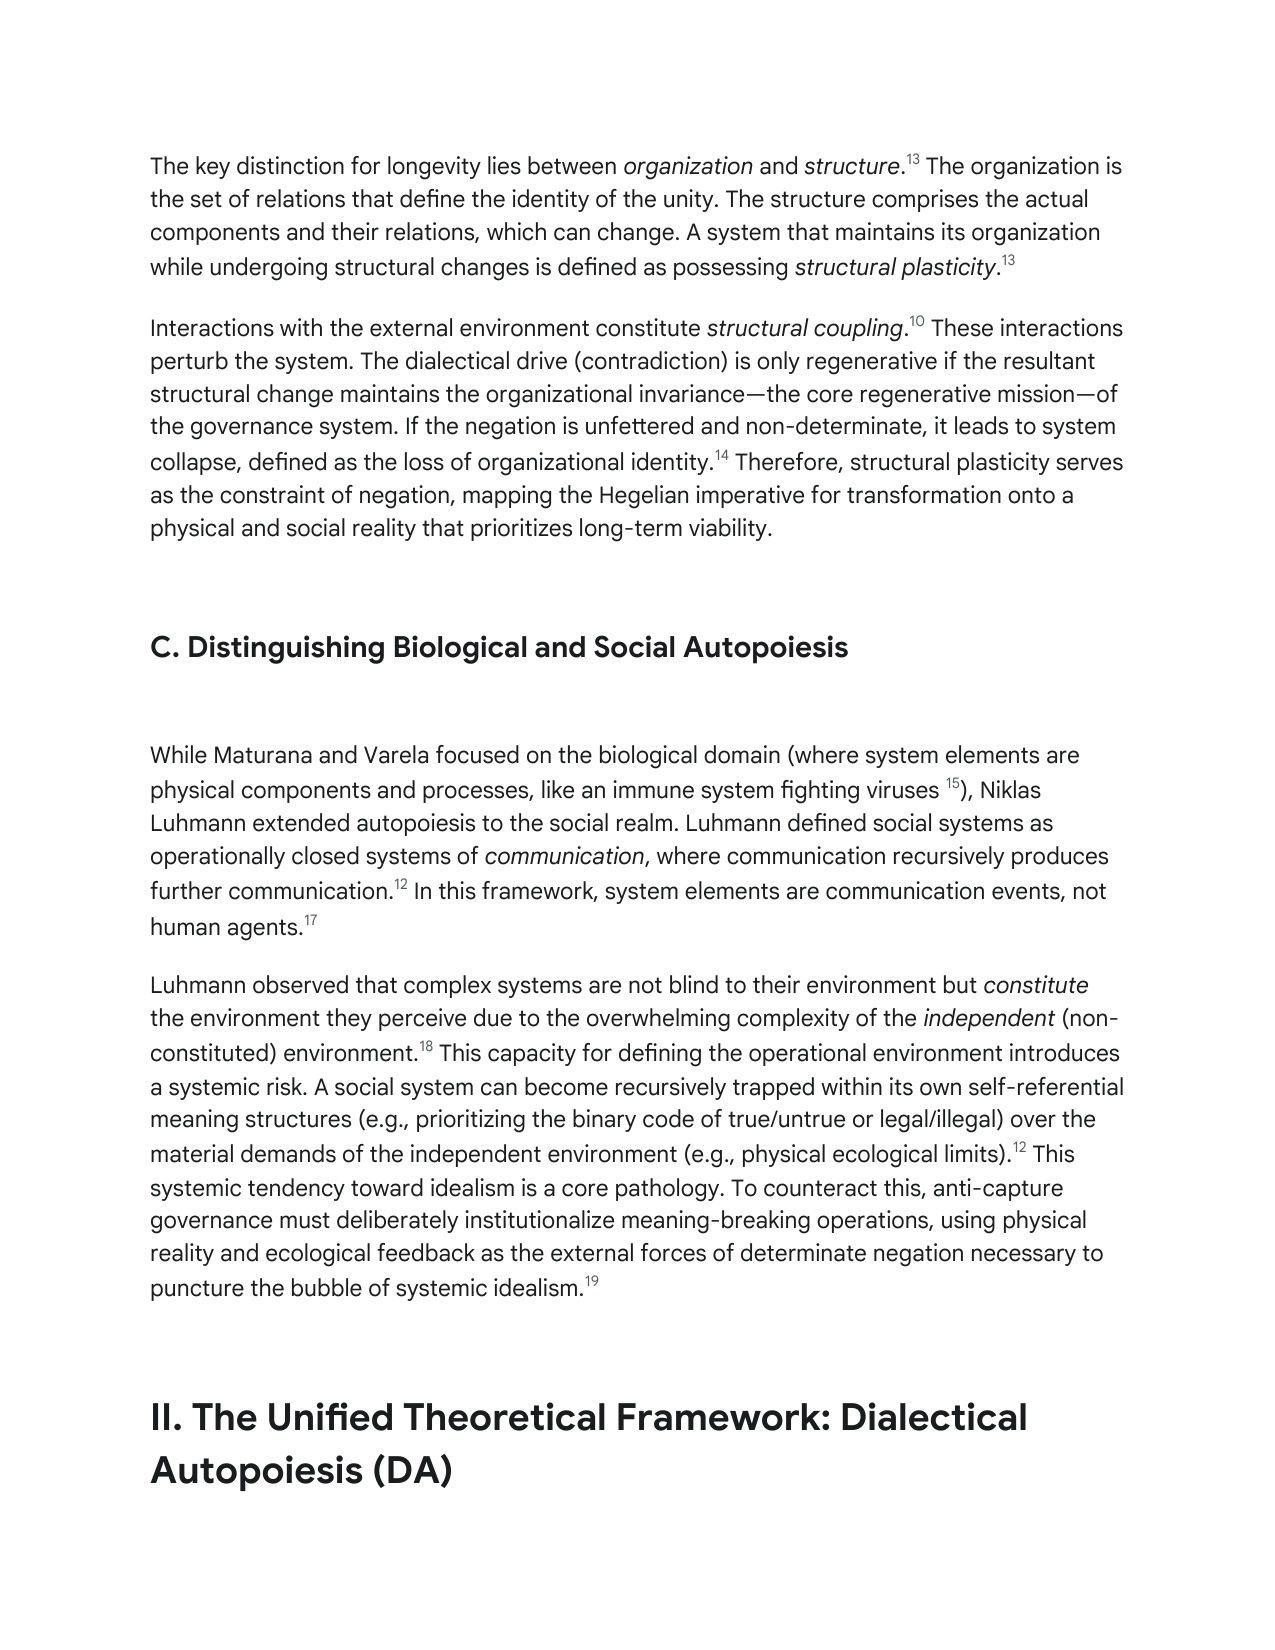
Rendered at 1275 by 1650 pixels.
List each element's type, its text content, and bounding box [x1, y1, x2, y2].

subtitle II. The Unified Theoretical Framework: Dialectical Autopoiesis (DA) [150, 1394, 1125, 1494]
subtitle C. Distinguishing Biological and Social Autopoiesis [150, 629, 1125, 666]
text Interactions with the external environment constitute structural coupling.10 These interactions perturb the system. The dialectical drive (contradiction) is only regenerative if the resultant structural change maintains the organizational invariance—the core regenerative mission—of the governance system. If the negation is unfettered and non-determinate, it leads to system collapse, defined as the loss of organizational identity.14 Therefore, structural plasticity serves as the constraint of negation, mapping the Hegelian imperative for transformation onto a physical and social reality that prioritizes long-term viability. [150, 312, 1125, 542]
text While Maturana and Varela focused on the biological domain (where system elements are physical components and processes, like an immune system fighting viruses 15), Niklas Luhmann extended autopoiesis to the social realm. Luhmann defined social systems as operationally closed systems of communication, where communication recursively produces further communication.12 In this framework, system elements are communication events, not human agents.17 [150, 741, 1125, 942]
text The key distinction for longevity lies between organization and structure.13 The organization is the set of relations that define the identity of the unity. The structure comprises the actual components and their relations, which can change. A system that maintains its organization while undergoing structural changes is defined as possessing structural plasticity.13 [150, 150, 1125, 282]
text Luhmann observed that complex systems are not blind to their environment but constitute the environment they perceive due to the overwhelming complexity of the independent (non-constituted) environment.18 This capacity for defining the operational environment introduces a systemic risk. A social system can become recursively trapped within its own self-referential meaning structures (e.g., prioritizing the binary code of true/untrue or legal/illegal) over the material demands of the independent environment (e.g., physical ecological limits).12 This systemic tendency toward idealism is a core pathology. To counteract this, anti-capture governance must deliberately institutionalize meaning-breaking operations, using physical reality and ecological feedback as the external forces of determinate negation necessary to puncture the bubble of systemic idealism.19 [150, 972, 1125, 1304]
